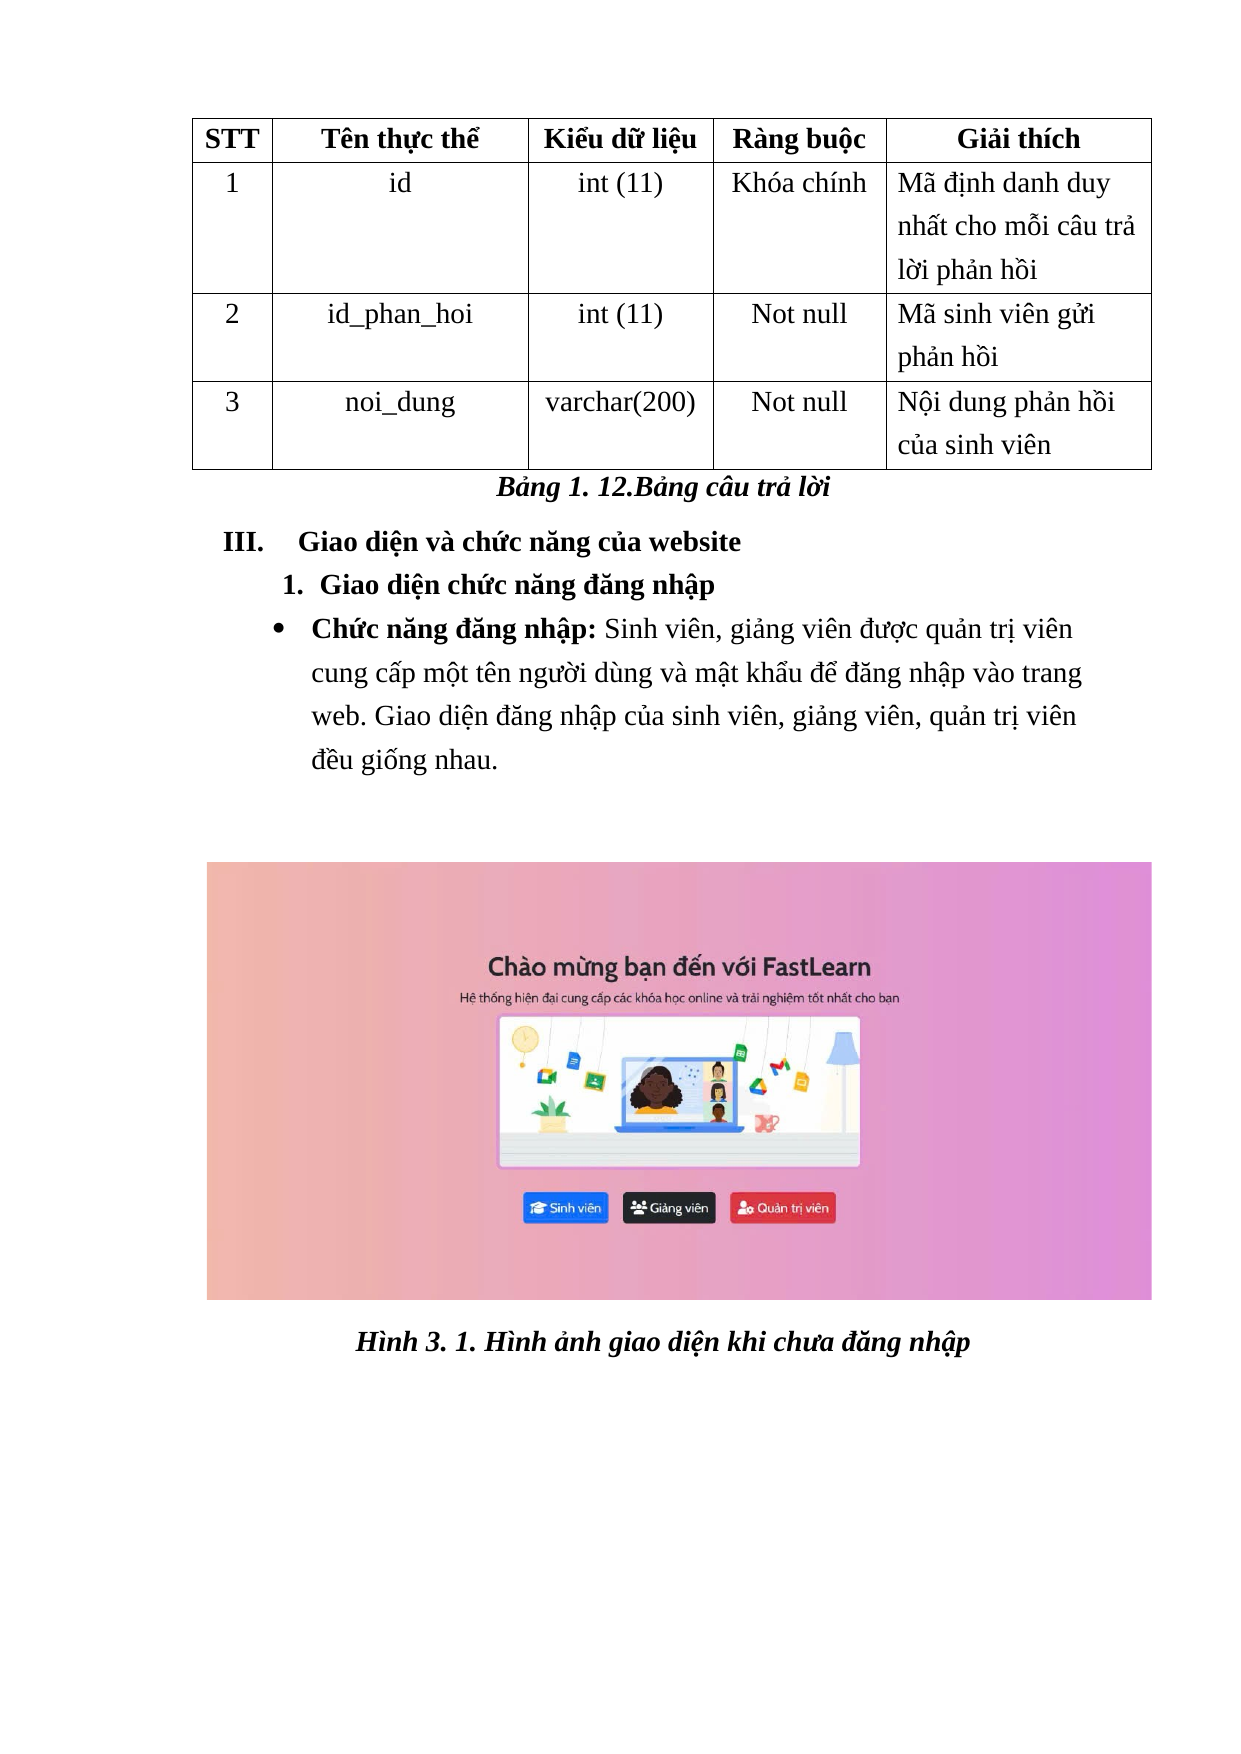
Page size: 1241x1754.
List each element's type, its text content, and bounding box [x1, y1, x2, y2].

table_cell int (11) [529, 294, 713, 381]
table_cell Mã định danh duy nhất cho mỗi câu trả lời phản hồi [887, 163, 1151, 293]
table_cell Not null [714, 294, 886, 381]
table_cell id [273, 163, 528, 293]
list Chức năng đăng nhập: Sinh viên, giảng viên được quản trị viên cung cấp một tên người dùng và mật khẩu để đăng nhập vào trang web. Giao diện đăng nhập của sinh viên, giảng viên, quản trị viên đều giống nhau. [274, 611, 1122, 775]
list Giao diện chức năng đăng nhập [282, 567, 1122, 601]
table_cell 3 [193, 382, 272, 468]
table_cell Nội dung phản hồi của sinh viên [887, 382, 1151, 468]
table_header STT [193, 119, 272, 162]
table_header Ràng buộc [714, 119, 886, 162]
table_cell id_phan_hoi [273, 294, 528, 381]
table_cell Khóa chính [714, 163, 886, 293]
table_header Kiểu dữ liệu [529, 119, 713, 162]
table_cell Not null [714, 382, 886, 468]
table_cell 2 [193, 294, 272, 381]
table_cell int (11) [529, 163, 713, 293]
table_cell noi_dung [273, 382, 528, 468]
picture [206, 862, 1152, 1300]
table_cell varchar(200) [529, 382, 713, 468]
table_header Tên thực thể [273, 119, 528, 162]
text Hình 3. 1. Hình ảnh giao diện khi chưa đăng nhập [207, 1324, 1122, 1358]
table_cell Mã sinh viên gửi phản hồi [887, 294, 1151, 381]
list Giao diện và chức năng của website [223, 524, 1122, 557]
text Bảng 1. 12.Bảng câu trả lời [207, 470, 1122, 503]
table_header Giải thích [887, 119, 1151, 162]
table_cell 1 [193, 163, 272, 293]
